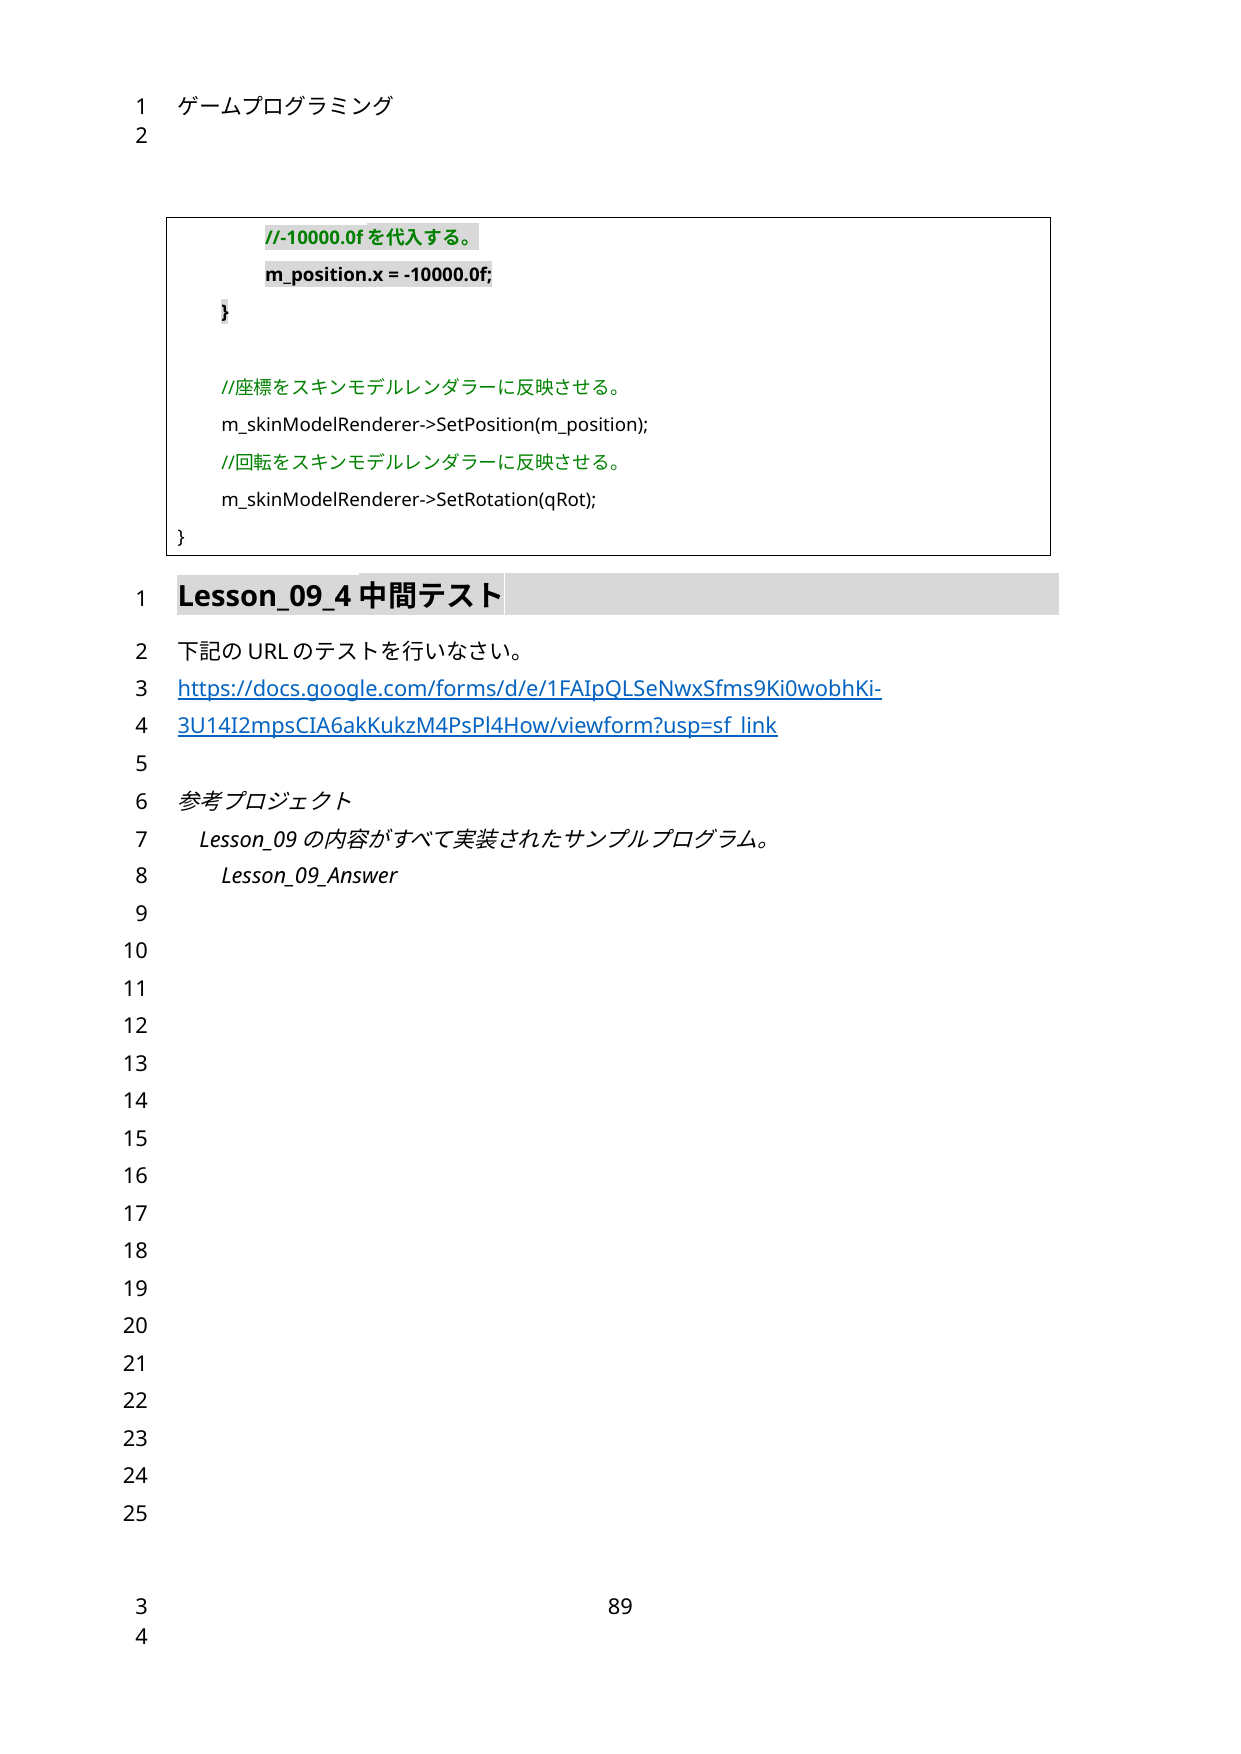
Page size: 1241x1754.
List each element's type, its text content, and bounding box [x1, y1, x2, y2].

text https://docs.google.com/forms/d/e/1FAIpQLSeNwxSfms9Ki0wobhKi-3U14I2mpsCIA6akKukzM4PsPl4How/viewform?usp=sf_link [177, 669, 1063, 744]
text Lesson_09の内容がすべて実装されたサンプルプログラム。 [177, 819, 1063, 856]
text 下記のURLのテストを行いなさい。 [177, 631, 1063, 669]
text Lesson_09_Answer [177, 856, 1063, 894]
text 参考プロジェクト [177, 781, 1063, 819]
subtitle Lesson_09_4 中間テスト [177, 556, 1063, 631]
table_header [167, 218, 1050, 555]
